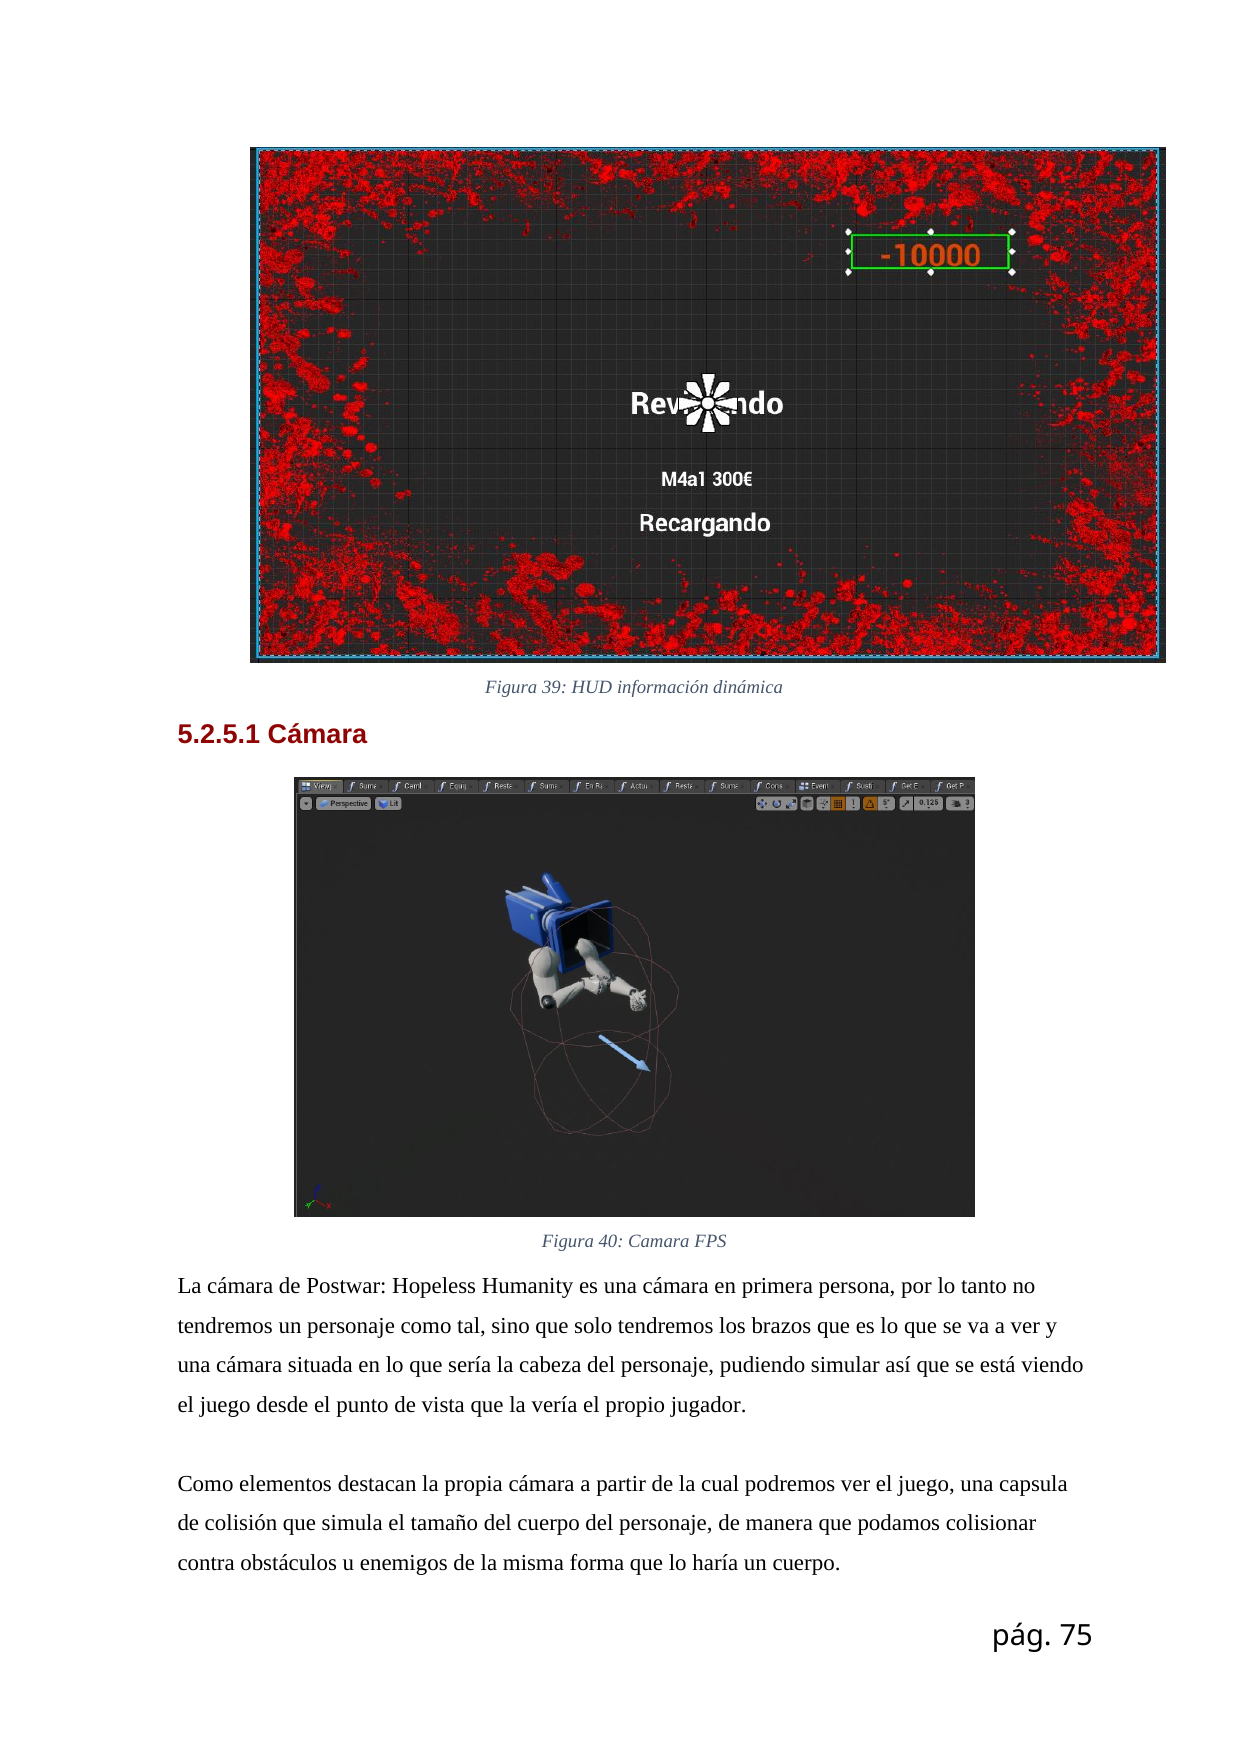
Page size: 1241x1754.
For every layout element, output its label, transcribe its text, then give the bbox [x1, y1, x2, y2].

text Como elementos destacan la propia cámara a partir de la cual podremos ver el juego, una capsula de colisión que simula el tamaño del cuerpo del personaje, de manera que podamos colisionar contra obstáculos u enemigos de la misma forma que lo haría un cuerpo. [177, 1470, 1092, 1575]
subtitle 5.2.5.1 Cámara [177, 718, 1092, 749]
text La cámara de Postwar: Hopeless Humanity es una cámara en primera persona, por lo tanto no tendremos un personaje como tal, sino que solo tendremos los brazos que es lo que se va a ver y una cámara situada en lo que sería la cabeza del personaje, pudiendo simular así que se está viendo el juego desde el punto de vista que la vería el propio jugador. [177, 1272, 1092, 1417]
picture [250, 147, 1166, 663]
picture [294, 777, 975, 1217]
